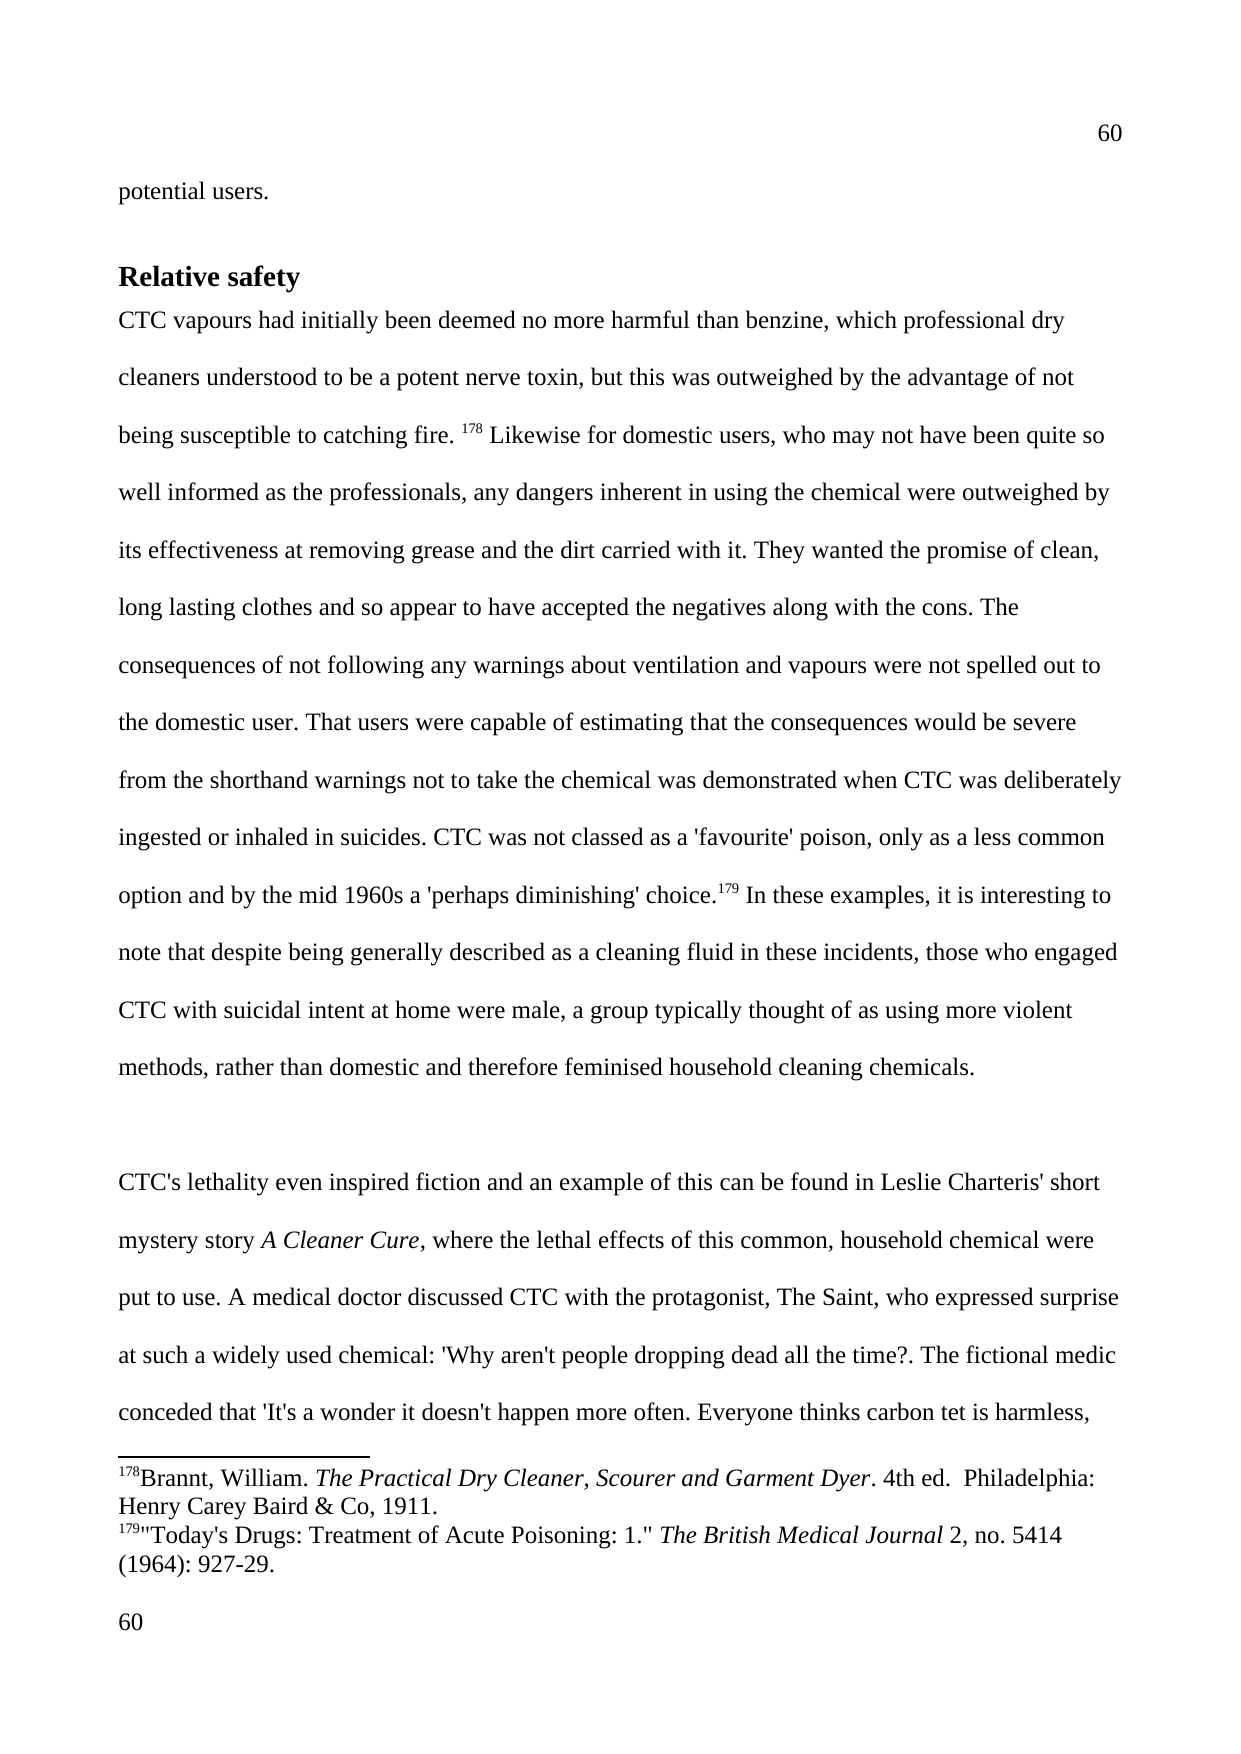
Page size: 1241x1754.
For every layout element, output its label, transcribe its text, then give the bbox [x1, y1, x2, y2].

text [118, 176, 1122, 205]
text CTC vapours had initially been deemed no more harmful than benzine, which professional dry cleaners understood to be a potent nerve toxin, but this was outweighed by the advantage of not being susceptible to catching fire. Likewise for domestic users, who may not have been quite so well informed as the professionals, any dangers inherent in using the chemical were outweighed by its effectiveness at removing grease and the dirt carried with it. They wanted the promise of clean, long lasting clothes and so appear to have accepted the negatives along with the cons. The consequences of not following any warnings about ventilation and vapours were not spelled out to the domestic user. That users were capable of estimating that the consequences would be severe from the shorthand warnings not to take the chemical was demonstrated when CTC was deliberately ingested or inhaled in suicides. CTC was not classed as a 'favourite' poison, only as a less common option and by the mid 1960s a 'perhaps diminishing' choice. In these examples, it is interesting to note that despite being generally described as a cleaning fluid in these incidents, those who engaged CTC with suicidal intent at home were male, a group typically thought of as using more violent methods, rather than domestic and therefore feminised household cleaning chemicals. [118, 305, 1122, 1081]
subtitle Relative safety [118, 259, 1122, 292]
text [118, 1167, 1122, 1426]
